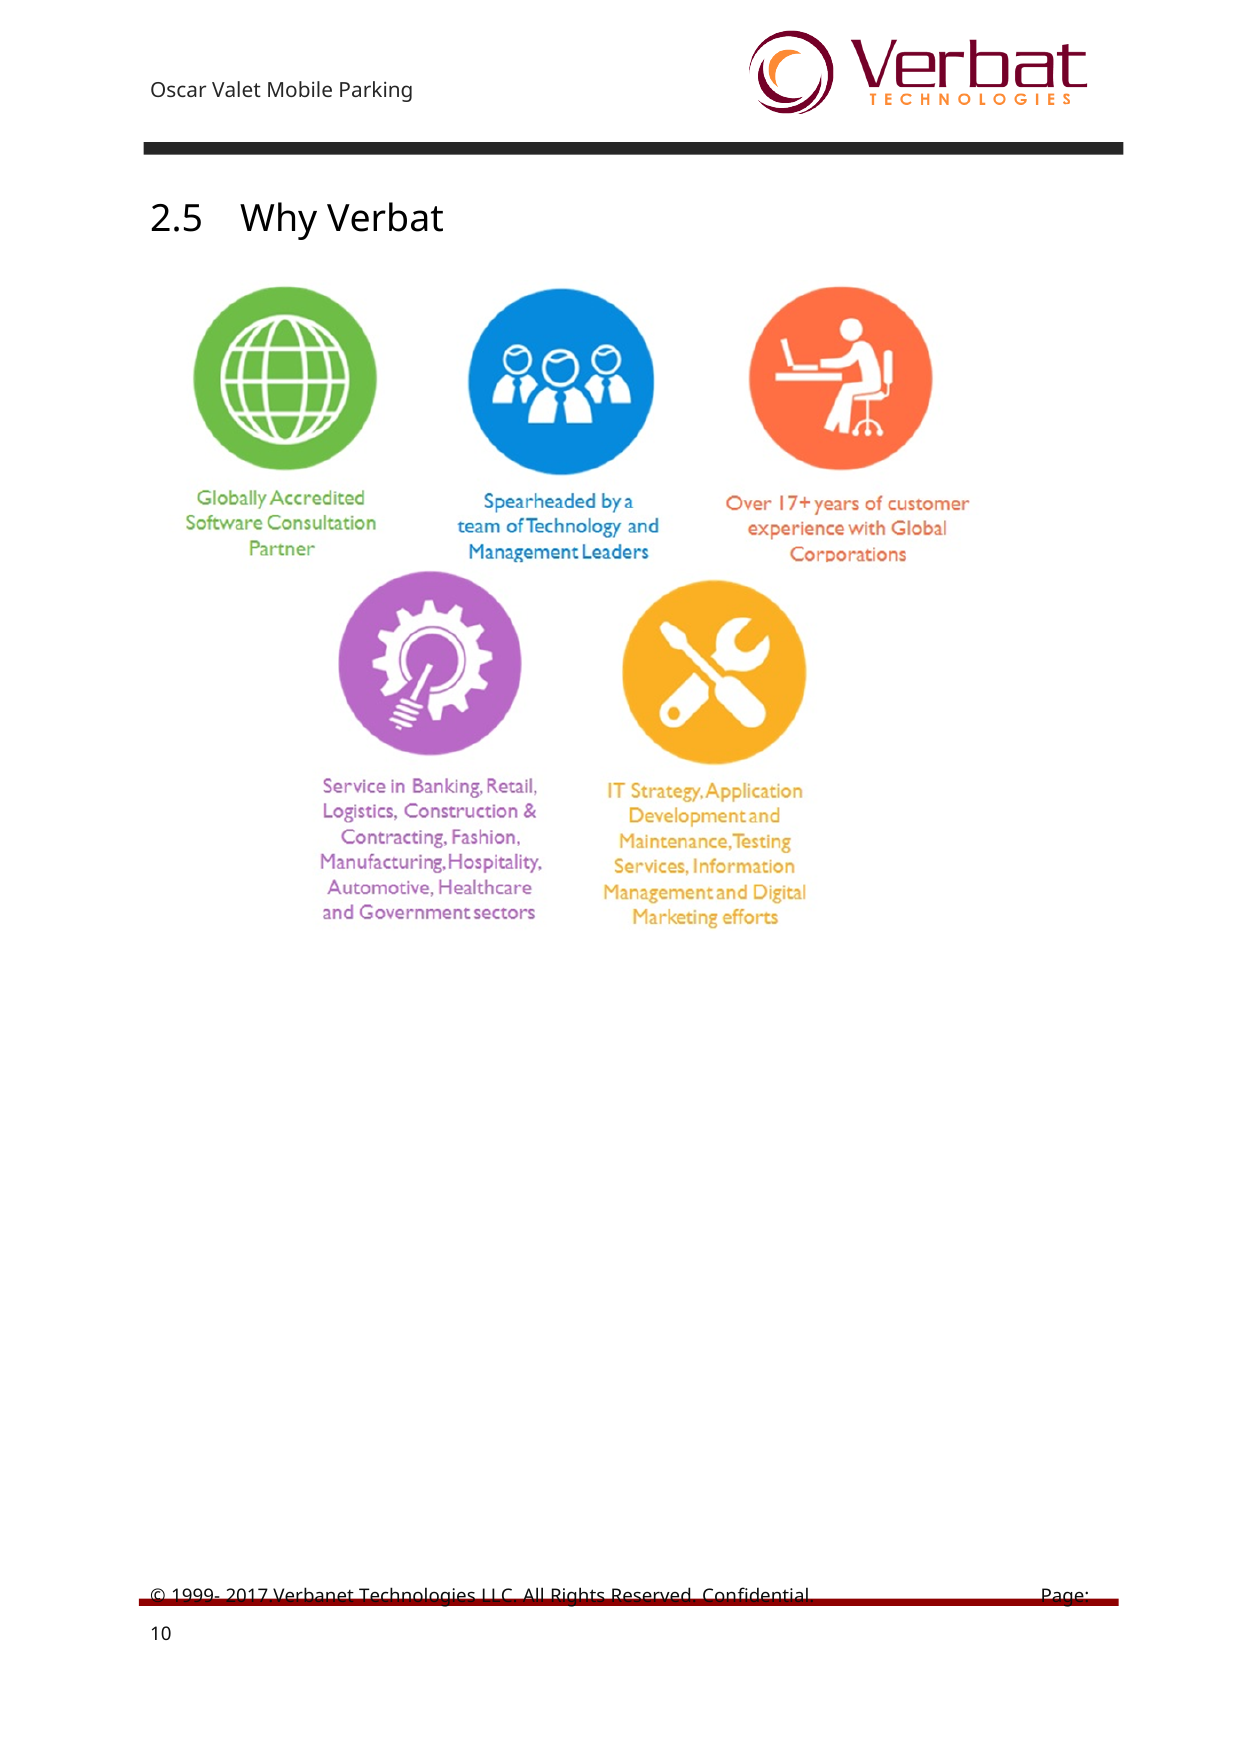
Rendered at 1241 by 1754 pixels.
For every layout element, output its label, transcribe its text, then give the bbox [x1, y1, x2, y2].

subtitle Why Verbat [150, 192, 1090, 243]
picture [150, 280, 984, 948]
picture [745, 26, 1089, 114]
